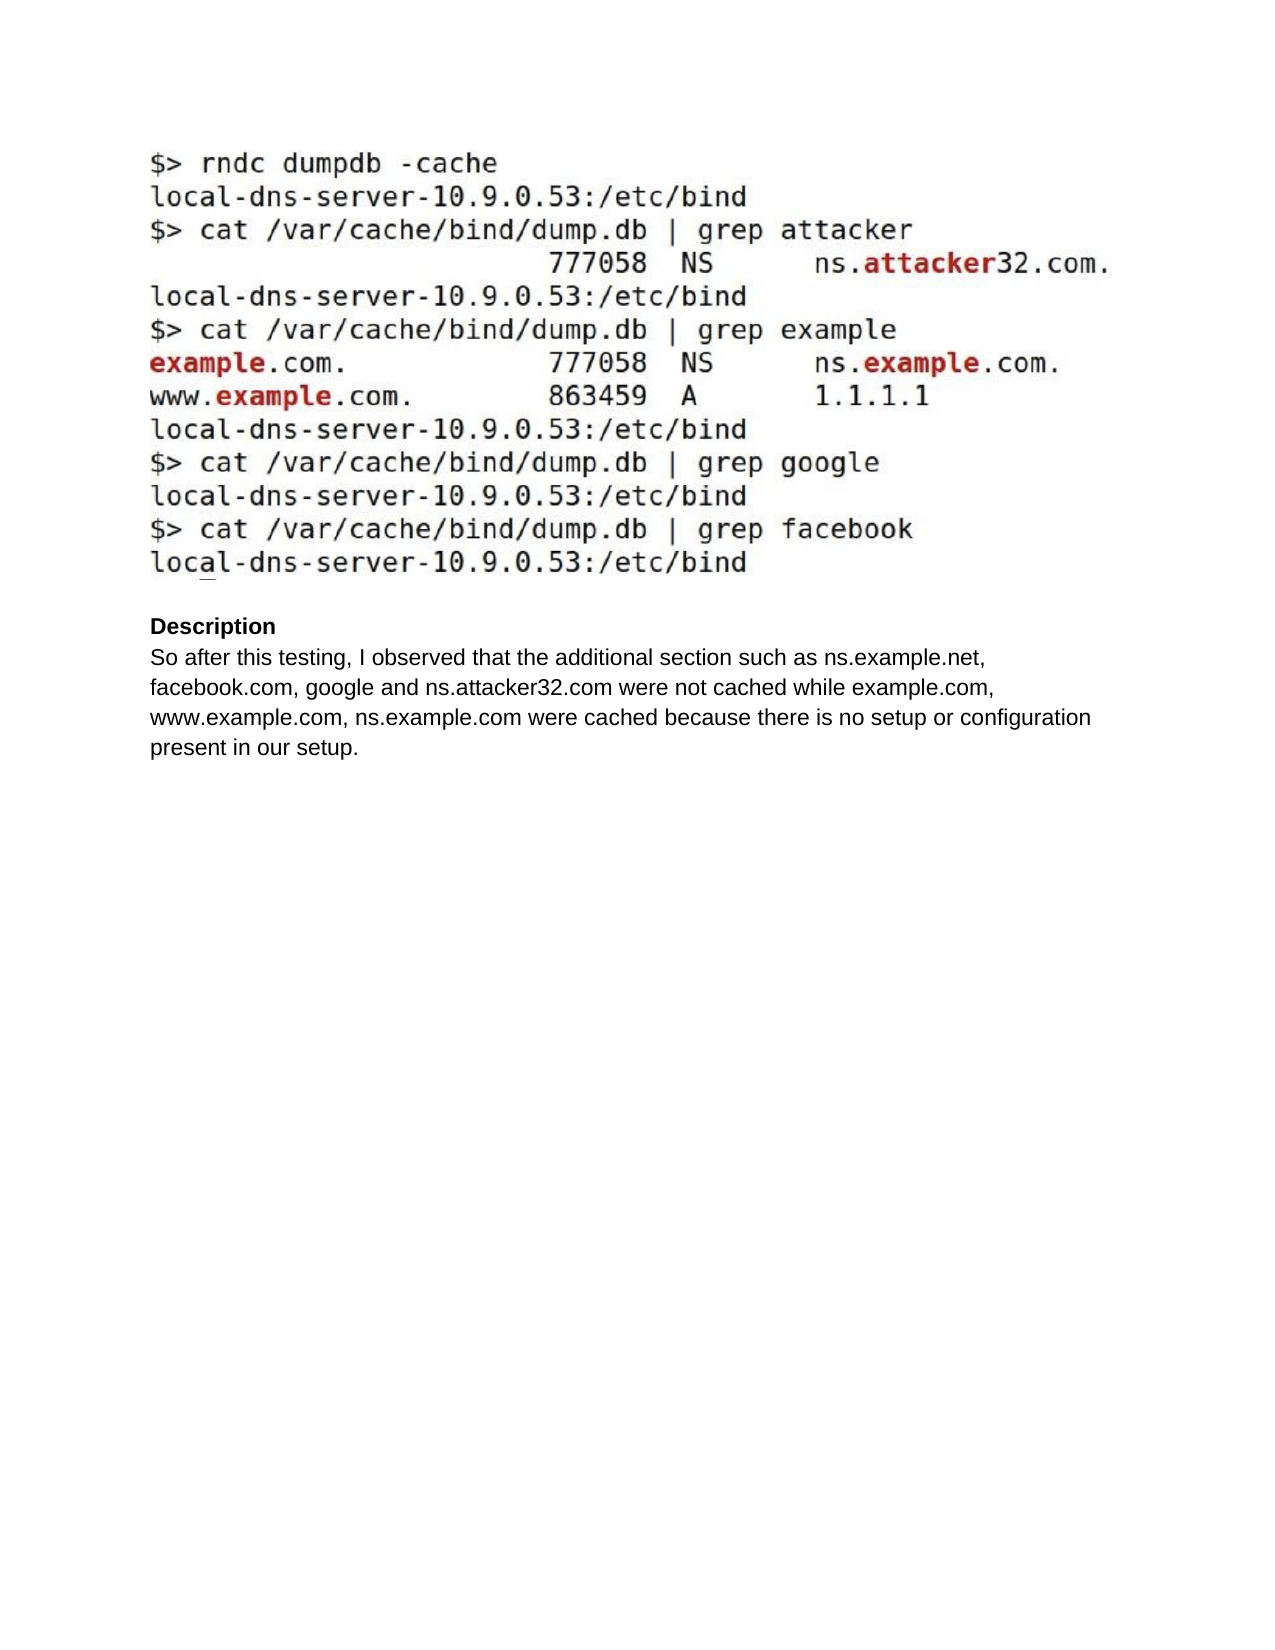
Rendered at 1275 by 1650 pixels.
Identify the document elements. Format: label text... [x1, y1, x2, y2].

text Description [150, 613, 1125, 639]
text So after this testing, I observed that the additional section such as ns.example.net, [150, 643, 1125, 670]
text facebook.com, google and ns.attacker32.com were not cached while example.com, [150, 674, 1125, 700]
text www.example.com, ns.example.com were cached because there is no setup or configuration present in our setup. [150, 704, 1125, 760]
picture [150, 150, 1125, 580]
